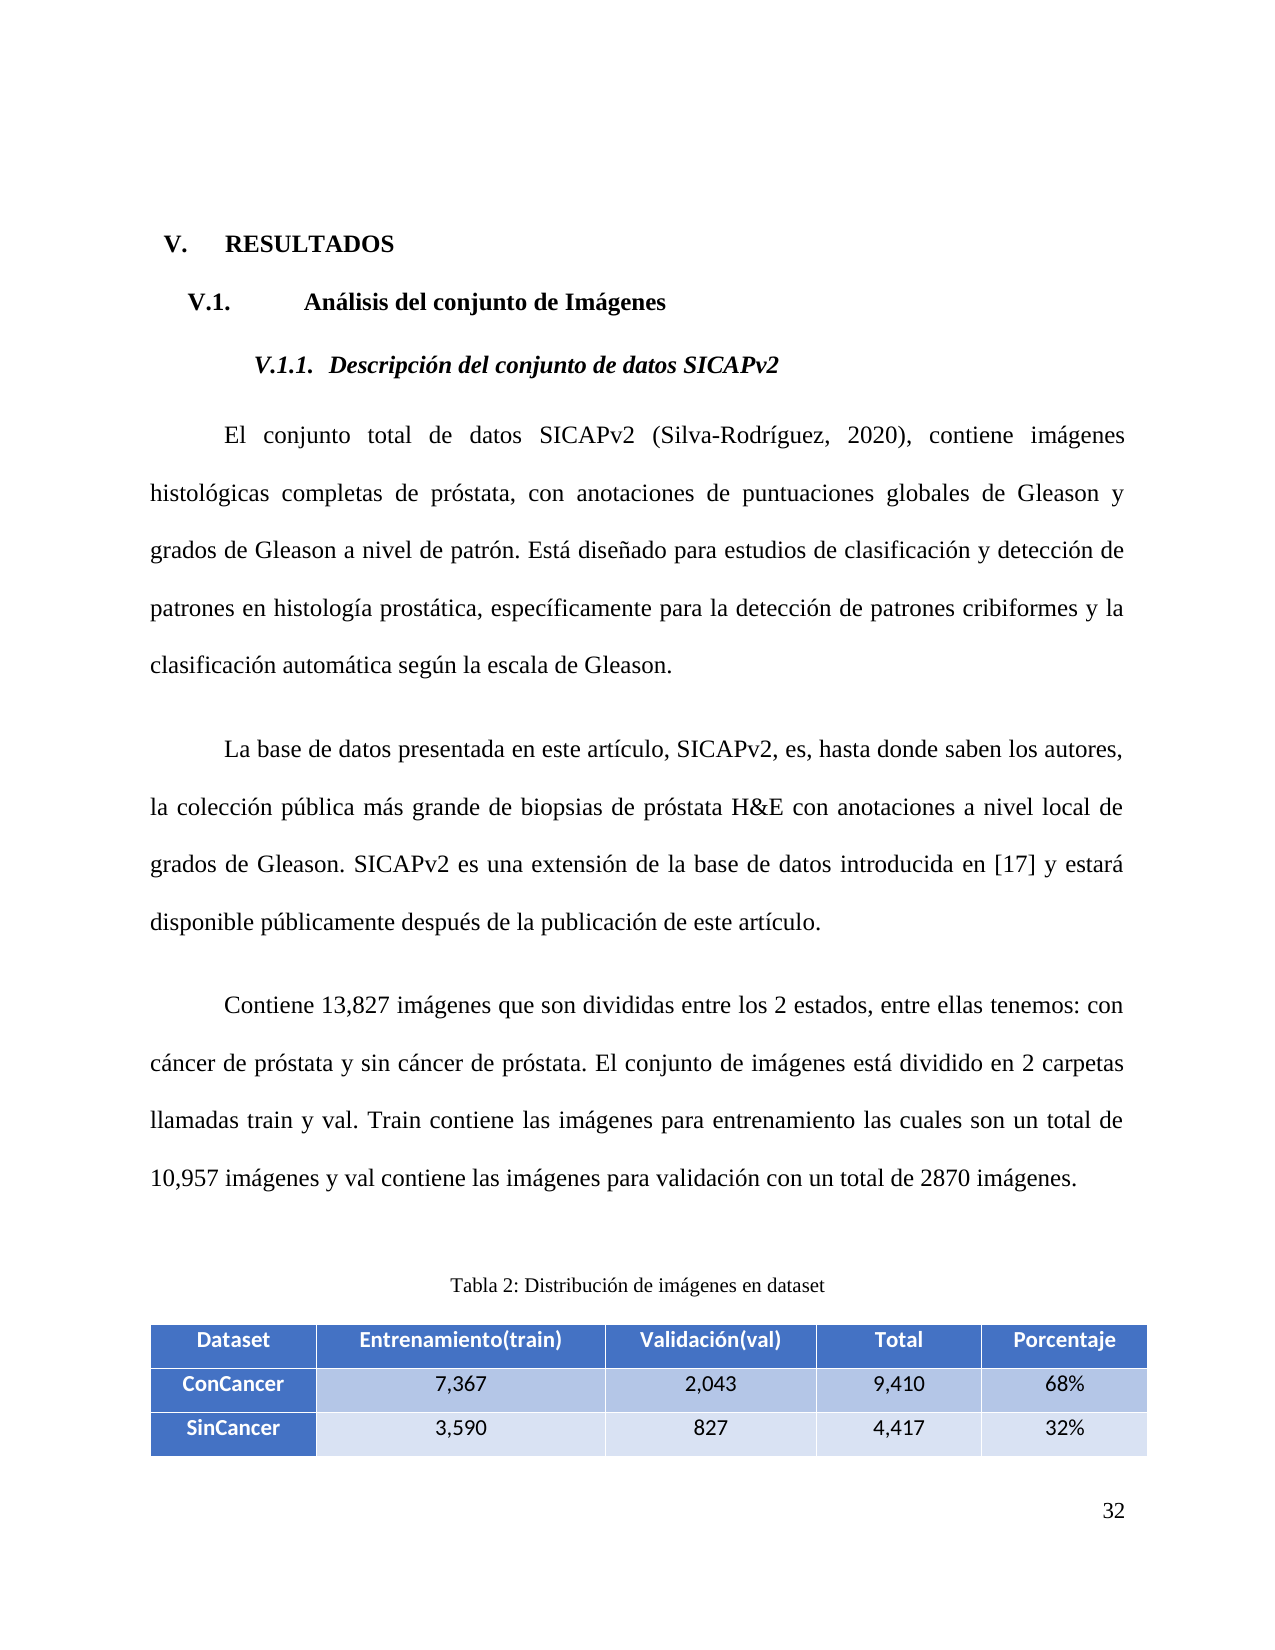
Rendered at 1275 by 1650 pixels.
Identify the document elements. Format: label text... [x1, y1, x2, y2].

table_cell 827 [606, 1413, 816, 1456]
subtitle Análisis del conjunto de Imágenes [187, 287, 1125, 315]
table_header Entrenamiento(train) [317, 1325, 605, 1368]
text El conjunto total de datos SICAPv2 , contiene imágenes histológicas completas de próstata, con anotaciones de puntuaciones globales de Gleason y grados de Gleason a nivel de patrón. Está diseñado para estudios de clasificación y detección de patrones en histología prostática, específicamente para la detección de patrones cribiformes y la clasificación automática según la escala de Gleason. [150, 420, 1125, 679]
text La base de datos presentada en este artículo, SICAPv2, es, hasta donde saben los autores, la colección pública más grande de biopsias de próstata H&E con anotaciones a nivel local de grados de Gleason. SICAPv2 es una extensión de la base de datos introducida en [17] y estará disponible públicamente después de la publicación de este artículo. [150, 734, 1125, 935]
subtitle RESULTADOS [187, 229, 1125, 258]
table_cell 68% [982, 1369, 1147, 1412]
table_header Dataset [151, 1325, 316, 1368]
table_cell 7,367 [317, 1369, 605, 1412]
subtitle Descripción del conjunto de datos SICAPv2 [253, 350, 1125, 379]
table_cell ConCancer [151, 1369, 316, 1412]
table_cell 32% [982, 1413, 1147, 1456]
table_cell 2,043 [606, 1369, 816, 1412]
table_cell 4,417 [817, 1413, 981, 1456]
text Contiene 13,827 imágenes que son divididas entre los 2 estados, entre ellas tenemos: con cáncer de próstata y sin cáncer de próstata. El conjunto de imágenes está dividido en 2 carpetas llamadas train y val. Train contiene las imágenes para entrenamiento las cuales son un total de 10,957 imágenes y val contiene las imágenes para validación con un total de 2870 imágenes. [150, 991, 1125, 1192]
table_header Validación(val) [606, 1325, 816, 1368]
table_header Porcentaje [982, 1325, 1147, 1368]
text Tabla 2: Distribución de imágenes en dataset [150, 1273, 1125, 1297]
table_cell SinCancer [151, 1413, 316, 1456]
table_cell 3,590 [317, 1413, 605, 1456]
table_cell 9,410 [817, 1369, 981, 1412]
table_header Total [817, 1325, 981, 1368]
